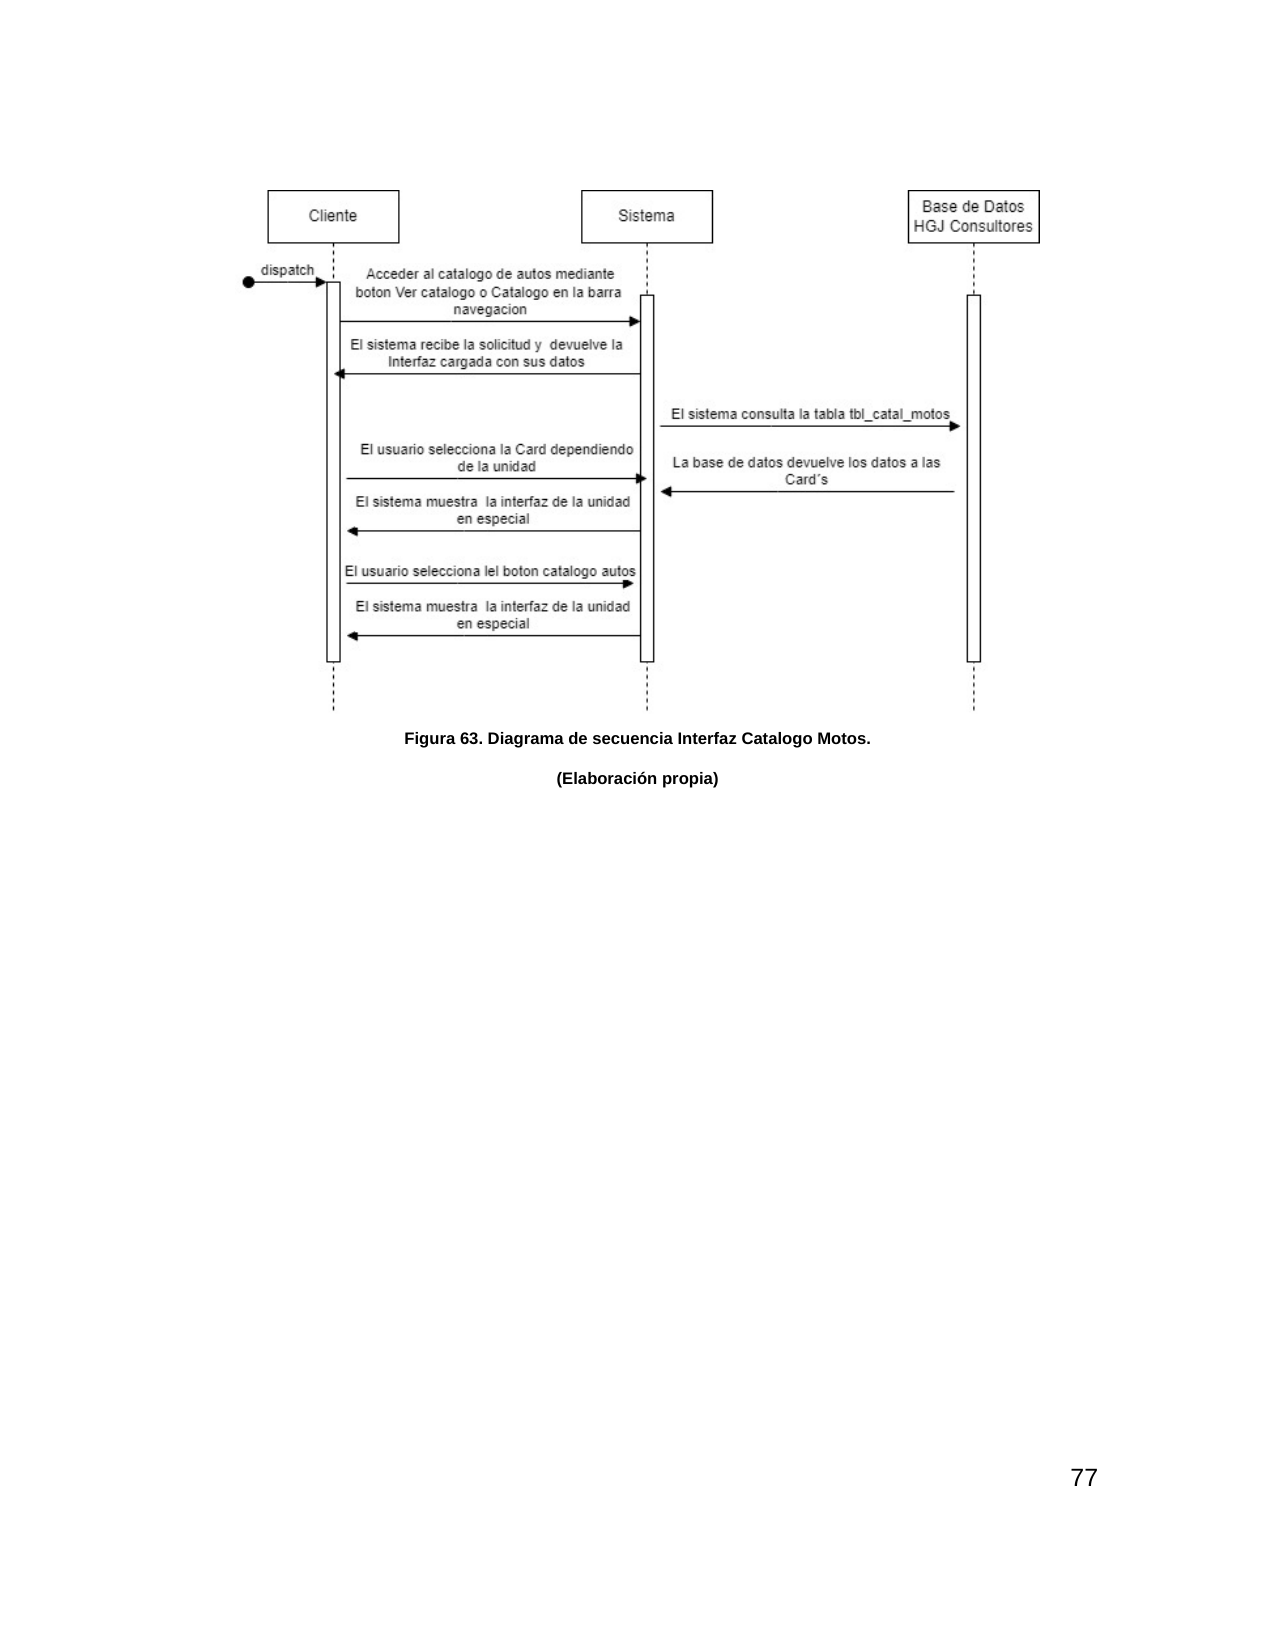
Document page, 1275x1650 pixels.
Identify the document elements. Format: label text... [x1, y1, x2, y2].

text (Elaboración propia) [177, 769, 1098, 788]
picture [235, 190, 1040, 715]
text Figura 63. Diagrama de secuencia Interfaz Catalogo Motos. [177, 729, 1098, 748]
